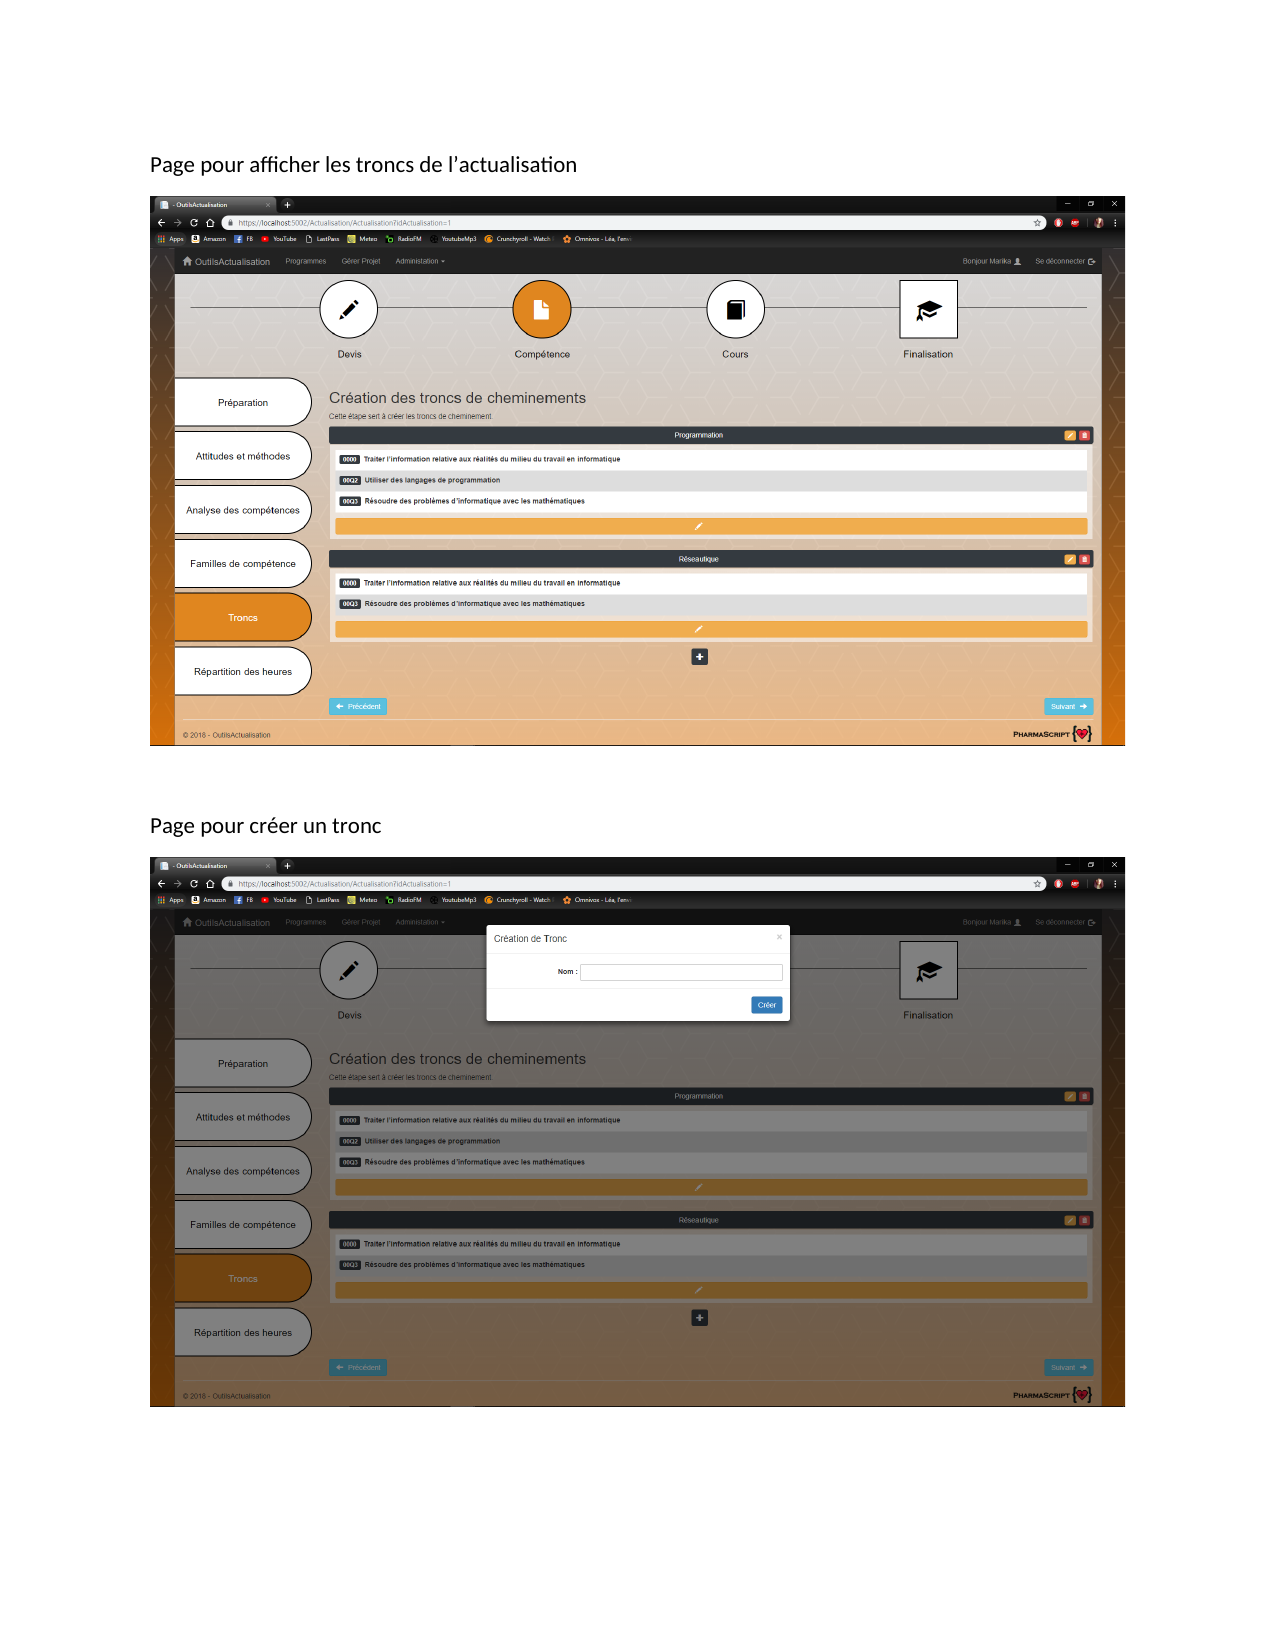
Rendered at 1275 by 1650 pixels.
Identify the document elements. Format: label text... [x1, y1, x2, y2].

picture [150, 196, 1125, 746]
picture [150, 857, 1125, 1407]
text Page pour afficher les troncs de l’actualisation [150, 150, 1125, 178]
text Page pour créer un tronc [150, 811, 1125, 839]
